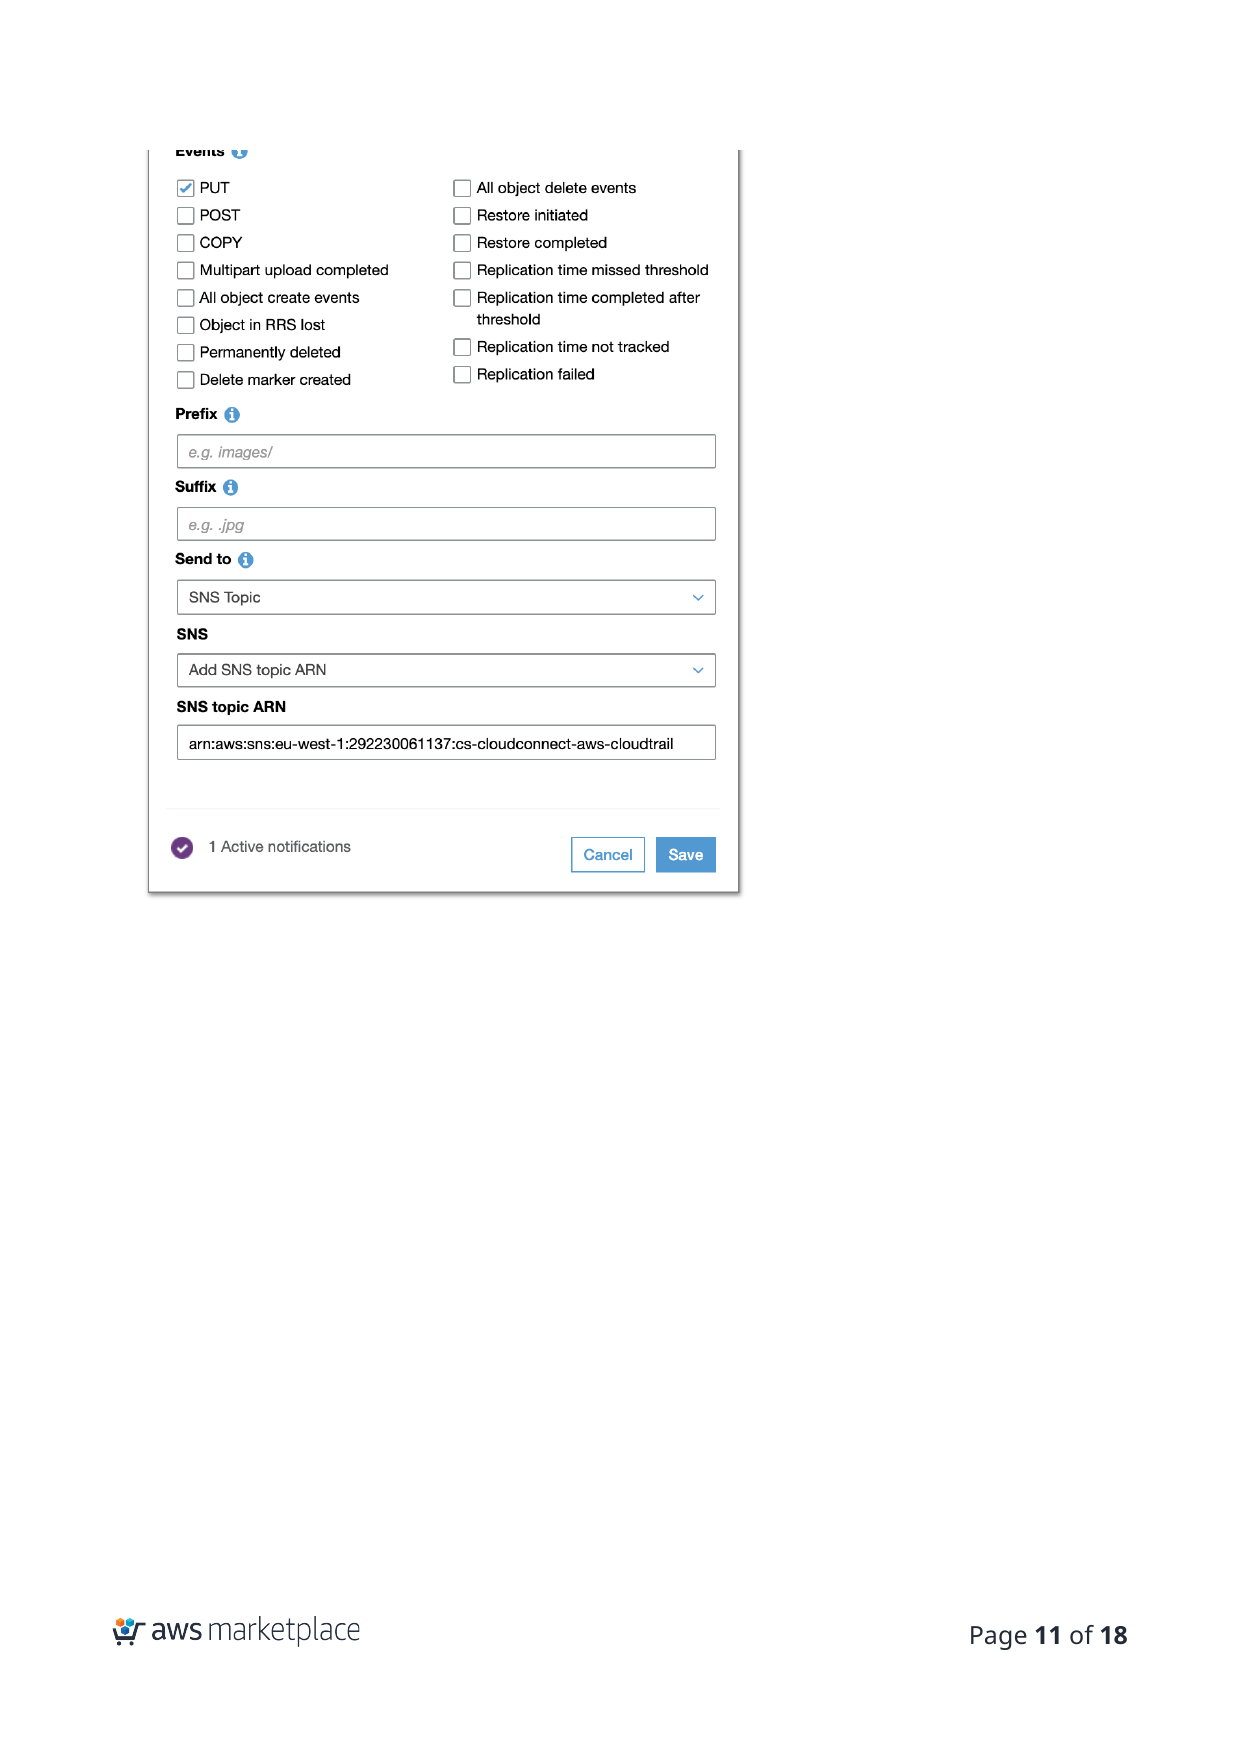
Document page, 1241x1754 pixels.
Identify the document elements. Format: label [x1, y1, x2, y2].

picture [112, 150, 783, 920]
picture [112, 1616, 360, 1647]
